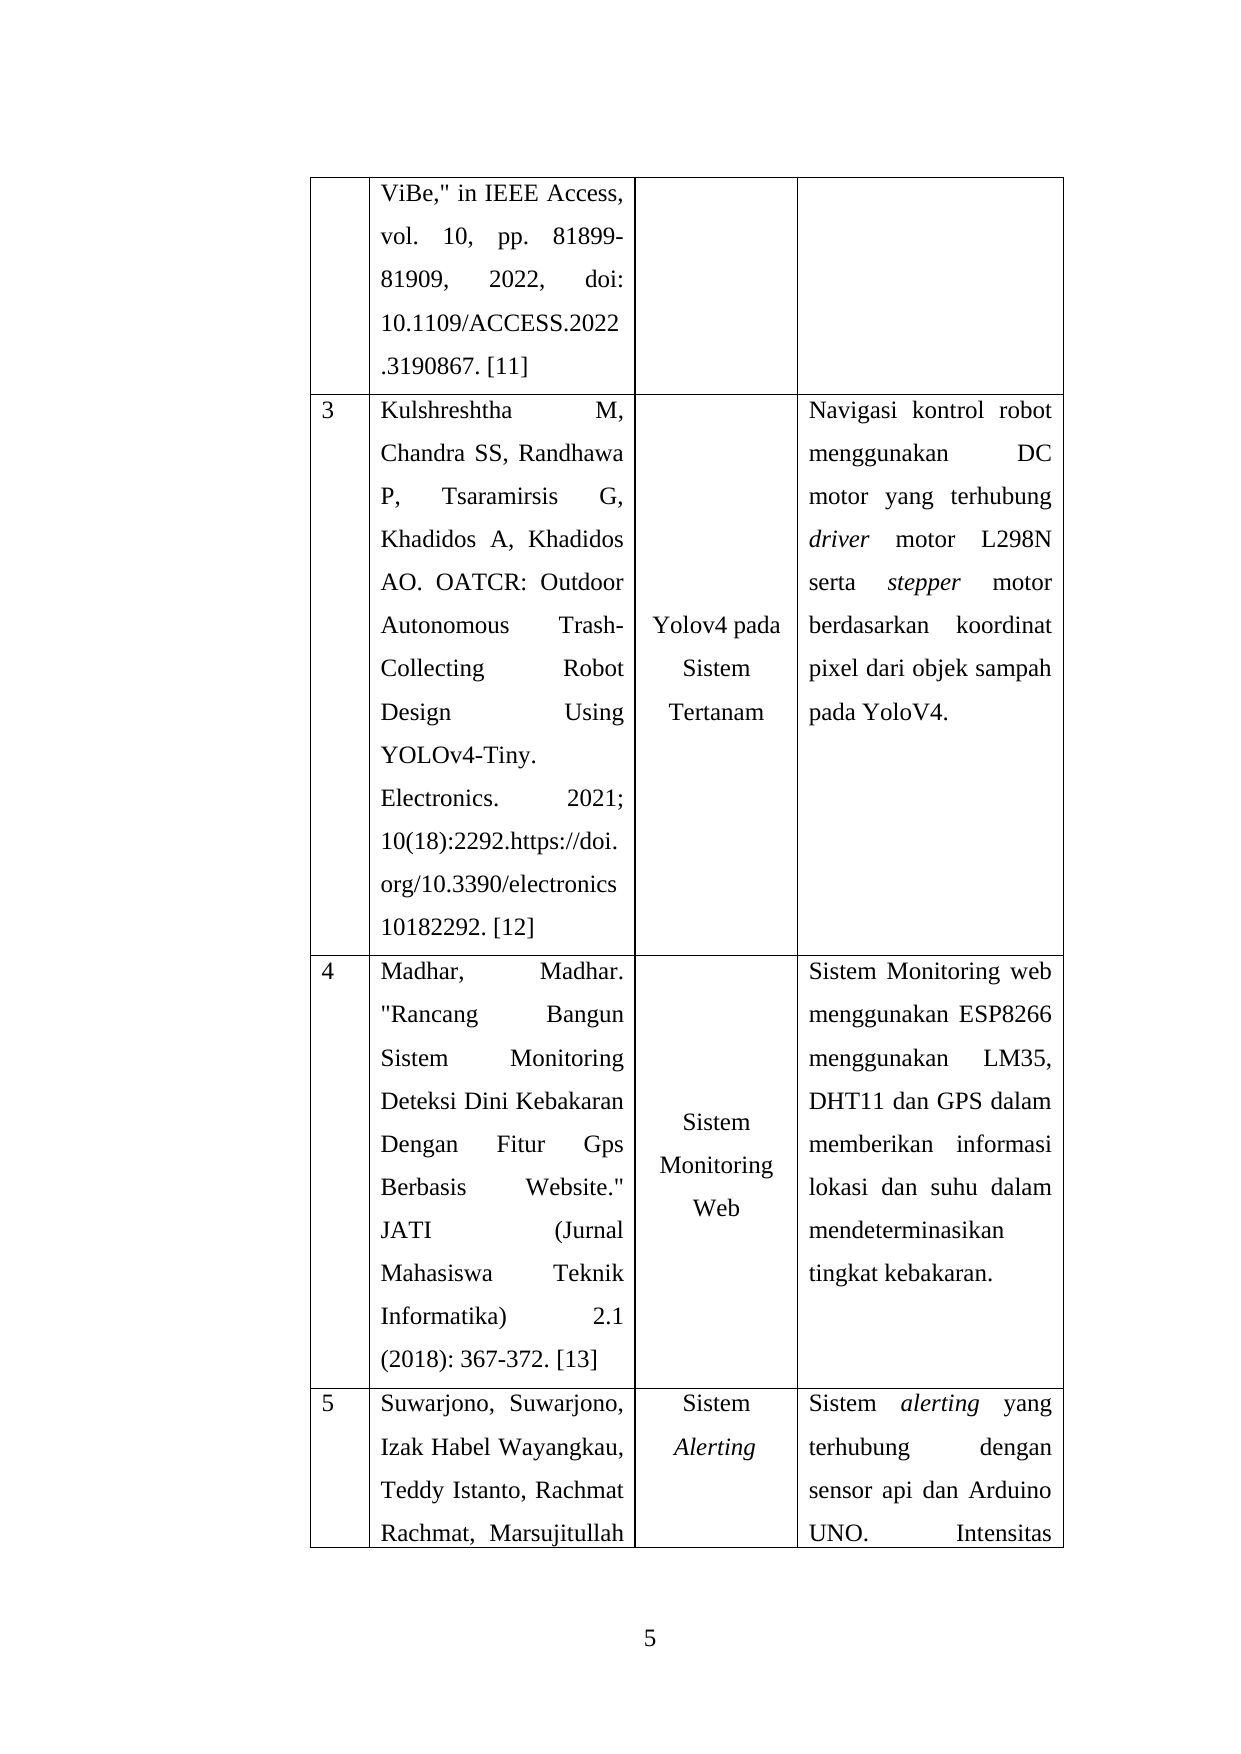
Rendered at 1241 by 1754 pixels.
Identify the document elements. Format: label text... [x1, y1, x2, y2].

table_cell Yolov4 pada Sistem Tertanam [636, 395, 797, 955]
table_cell Navigasi kontrol robot menggunakan DC motor yang terhubung driver motor L298N serta stepper motor berdasarkan koordinat pixel dari objek sampah pada YoloV4. [798, 395, 1063, 955]
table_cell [798, 1389, 1063, 1547]
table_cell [370, 178, 634, 394]
table_cell 4 [311, 956, 369, 1387]
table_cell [370, 1389, 634, 1547]
table_cell 5 [311, 1389, 369, 1547]
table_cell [636, 178, 797, 394]
table_cell Sistem Monitoring Web [636, 956, 797, 1387]
table_cell Sistem Alerting [636, 1389, 797, 1547]
table_cell Sistem Monitoring web menggunakan ESP8266 menggunakan LM35, DHT11 dan GPS dalam memberikan informasi lokasi dan suhu dalam mendeterminasikan tingkat kebakaran. [798, 956, 1063, 1387]
table_cell Madhar, Madhar. "Rancang Bangun Sistem Monitoring Deteksi Dini Kebakaran Dengan Fitur Gps Berbasis Website." JATI (Jurnal Mahasiswa Teknik Informatika) 2.1 (2018): 367-372. [370, 956, 634, 1387]
table_cell Kulshreshtha M, Chandra SS, Randhawa P, Tsaramirsis G, Khadidos A, Khadidos AO. OATCR: Outdoor Autonomous Trash-Collecting Robot Design Using YOLOv4-Tiny. Electronics. 2021; 10(18):2292.https://doi.org/10.3390/electronics10182292. [370, 395, 634, 955]
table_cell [798, 178, 1063, 394]
table_cell 2 [311, 178, 369, 394]
table_cell 3 [311, 395, 369, 955]
